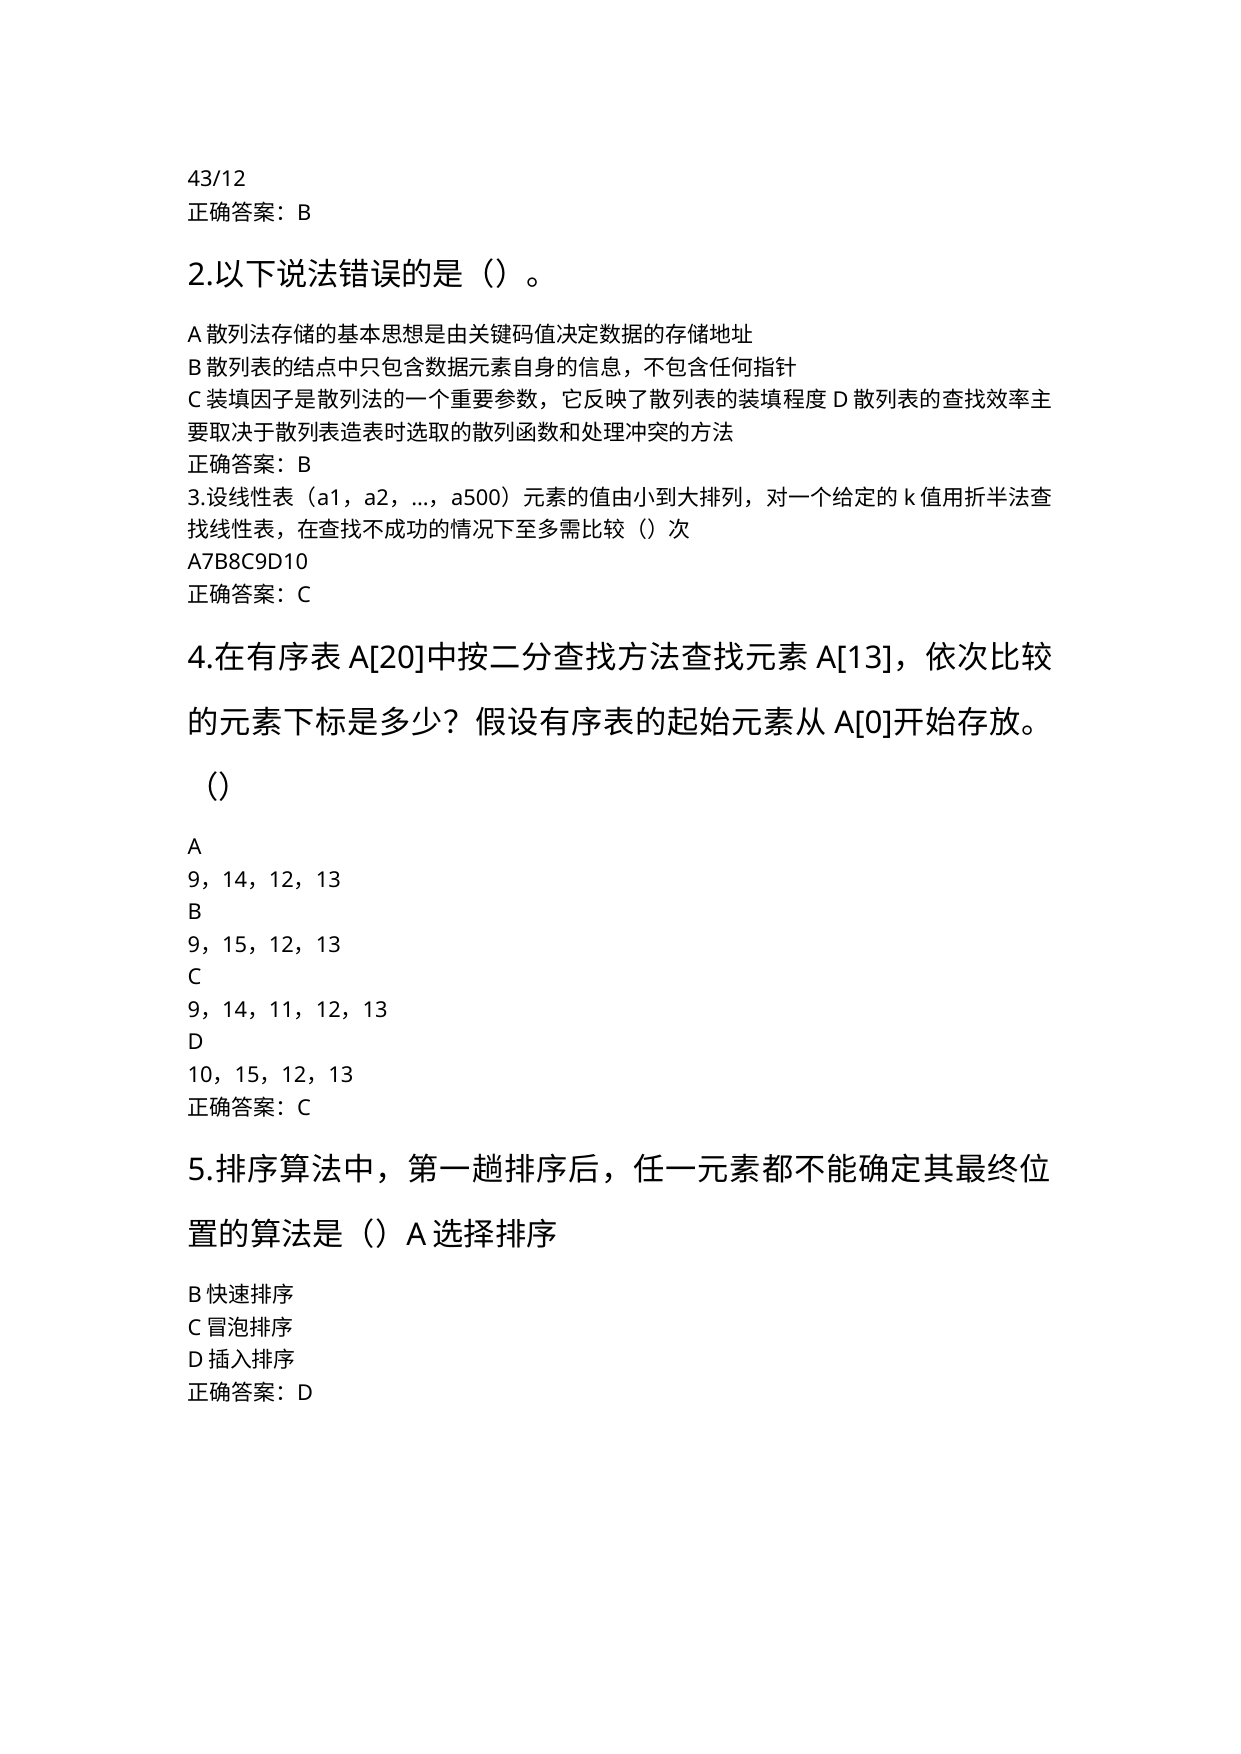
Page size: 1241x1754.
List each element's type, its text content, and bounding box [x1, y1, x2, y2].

text 正确答案：B [187, 194, 1053, 227]
subtitle 4.在有序表A[20]中按二分查找方法查找元素A[13]，依次比较的元素下标是多少？假设有序表的起始元素从A[0]开始存放。（） [187, 622, 1053, 817]
text 9，14，12，13 [187, 862, 1053, 894]
text 43/12 [187, 162, 1053, 194]
text 10，15，12，13 [187, 1057, 1053, 1089]
text C [187, 959, 1053, 992]
text D [187, 1024, 1053, 1057]
text 正确答案：D [187, 1374, 1053, 1407]
text B散列表的结点中只包含数据元素自身的信息，不包含任何指针 [187, 349, 1053, 382]
text 9，14，11，12，13 [187, 992, 1053, 1024]
text A7B8C9D10 [187, 544, 1053, 577]
text B [187, 894, 1053, 927]
text 9，15，12，13 [187, 927, 1053, 959]
text A [187, 829, 1053, 862]
text D插入排序 [187, 1342, 1053, 1374]
text B快速排序 [187, 1277, 1053, 1309]
text 正确答案：C [187, 577, 1053, 609]
text 正确答案：B [187, 447, 1053, 479]
text 正确答案：C [187, 1089, 1053, 1122]
subtitle 2.以下说法错误的是（）。 [187, 239, 1053, 304]
subtitle 5.排序算法中，第一趟排序后，任一元素都不能确定其最终位置的算法是（）A选择排序 [187, 1134, 1053, 1264]
text C冒泡排序 [187, 1309, 1053, 1342]
text 3.设线性表（a1，a2，...，a500）元素的值由小到大排列，对一个给定的k值用折半法查找线性表，在查找不成功的情况下至多需比较（）次 [187, 479, 1053, 544]
text A散列法存储的基本思想是由关键码值决定数据的存储地址 [187, 317, 1053, 349]
text C装填因子是散列法的一个重要参数，它反映了散列表的装填程度D散列表的查找效率主要取决于散列表造表时选取的散列函数和处理冲突的方法 [187, 382, 1053, 447]
